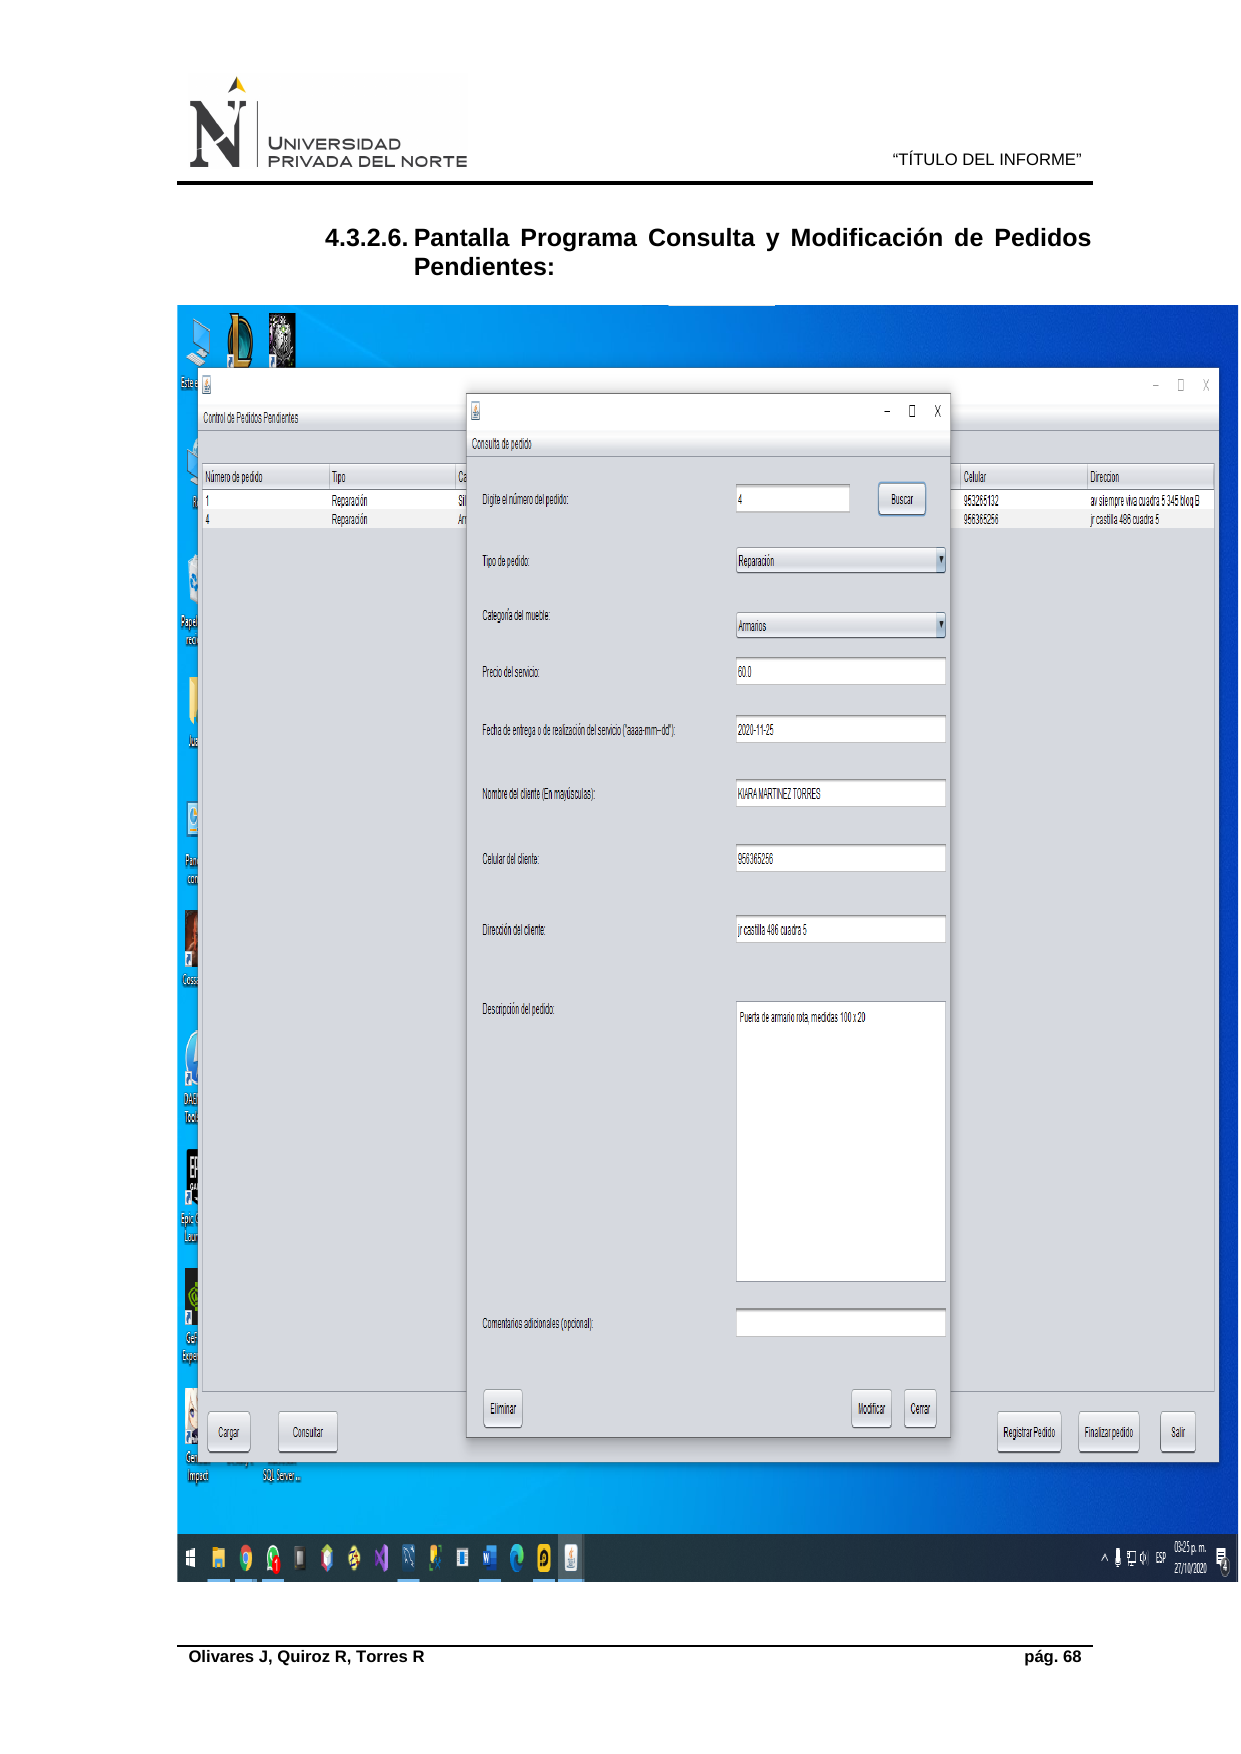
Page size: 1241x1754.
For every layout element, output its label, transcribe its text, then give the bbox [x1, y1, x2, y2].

picture [187, 354, 204, 365]
picture [194, 320, 209, 357]
subtitle Pantalla Programa Consulta y Modificación de Pedidos Pendientes: [325, 223, 1092, 280]
picture [177, 305, 1239, 1582]
picture [189, 1474, 204, 1481]
picture [188, 73, 469, 169]
picture [185, 1094, 194, 1103]
picture [278, 1474, 293, 1479]
